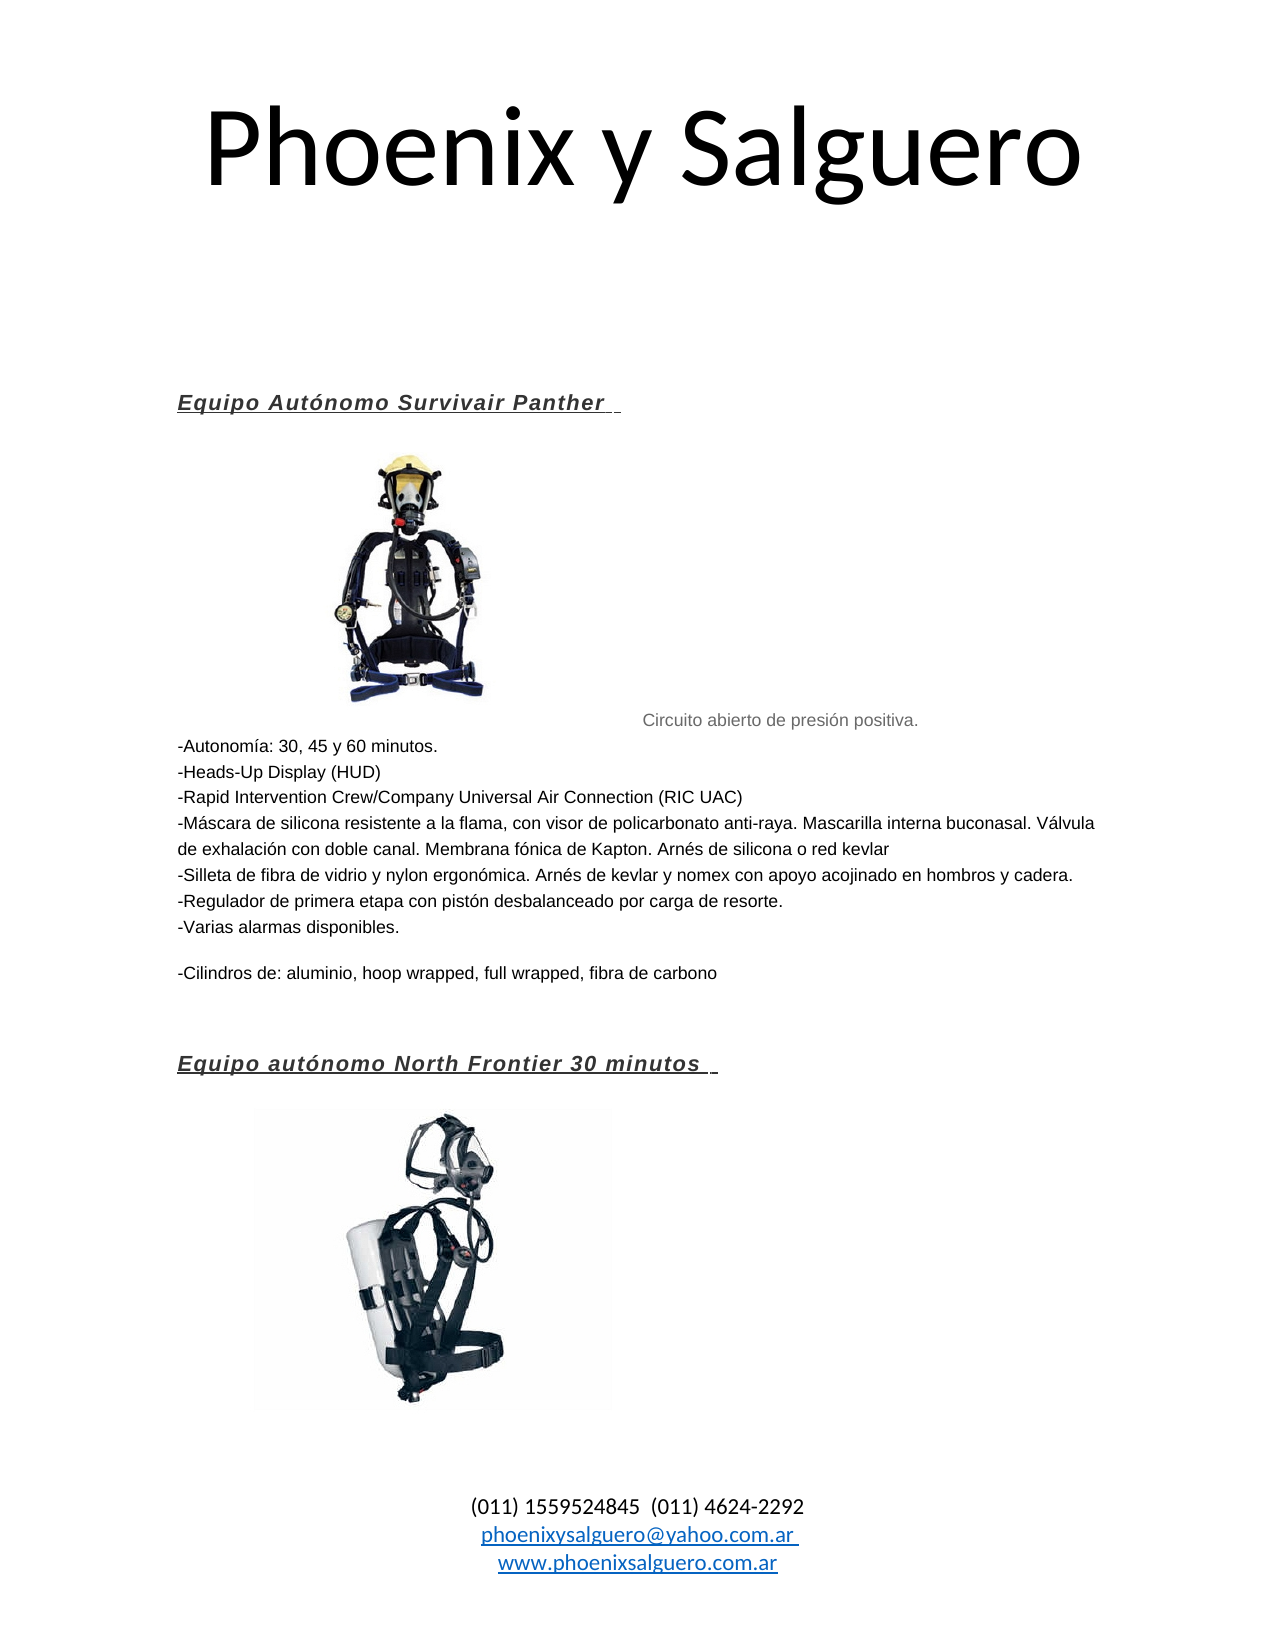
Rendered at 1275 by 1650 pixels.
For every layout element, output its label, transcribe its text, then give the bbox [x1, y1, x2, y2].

picture [177, 426, 643, 727]
picture [177, 1086, 688, 1432]
text -Cilindros de: aluminio, hoop wrapped, full wrapped, fibra de carbono [177, 958, 1098, 983]
subtitle Equipo Autónomo Survivair Panther [177, 389, 1098, 415]
subtitle Equipo autónomo North Frontier 30 minutos [177, 1049, 1098, 1076]
